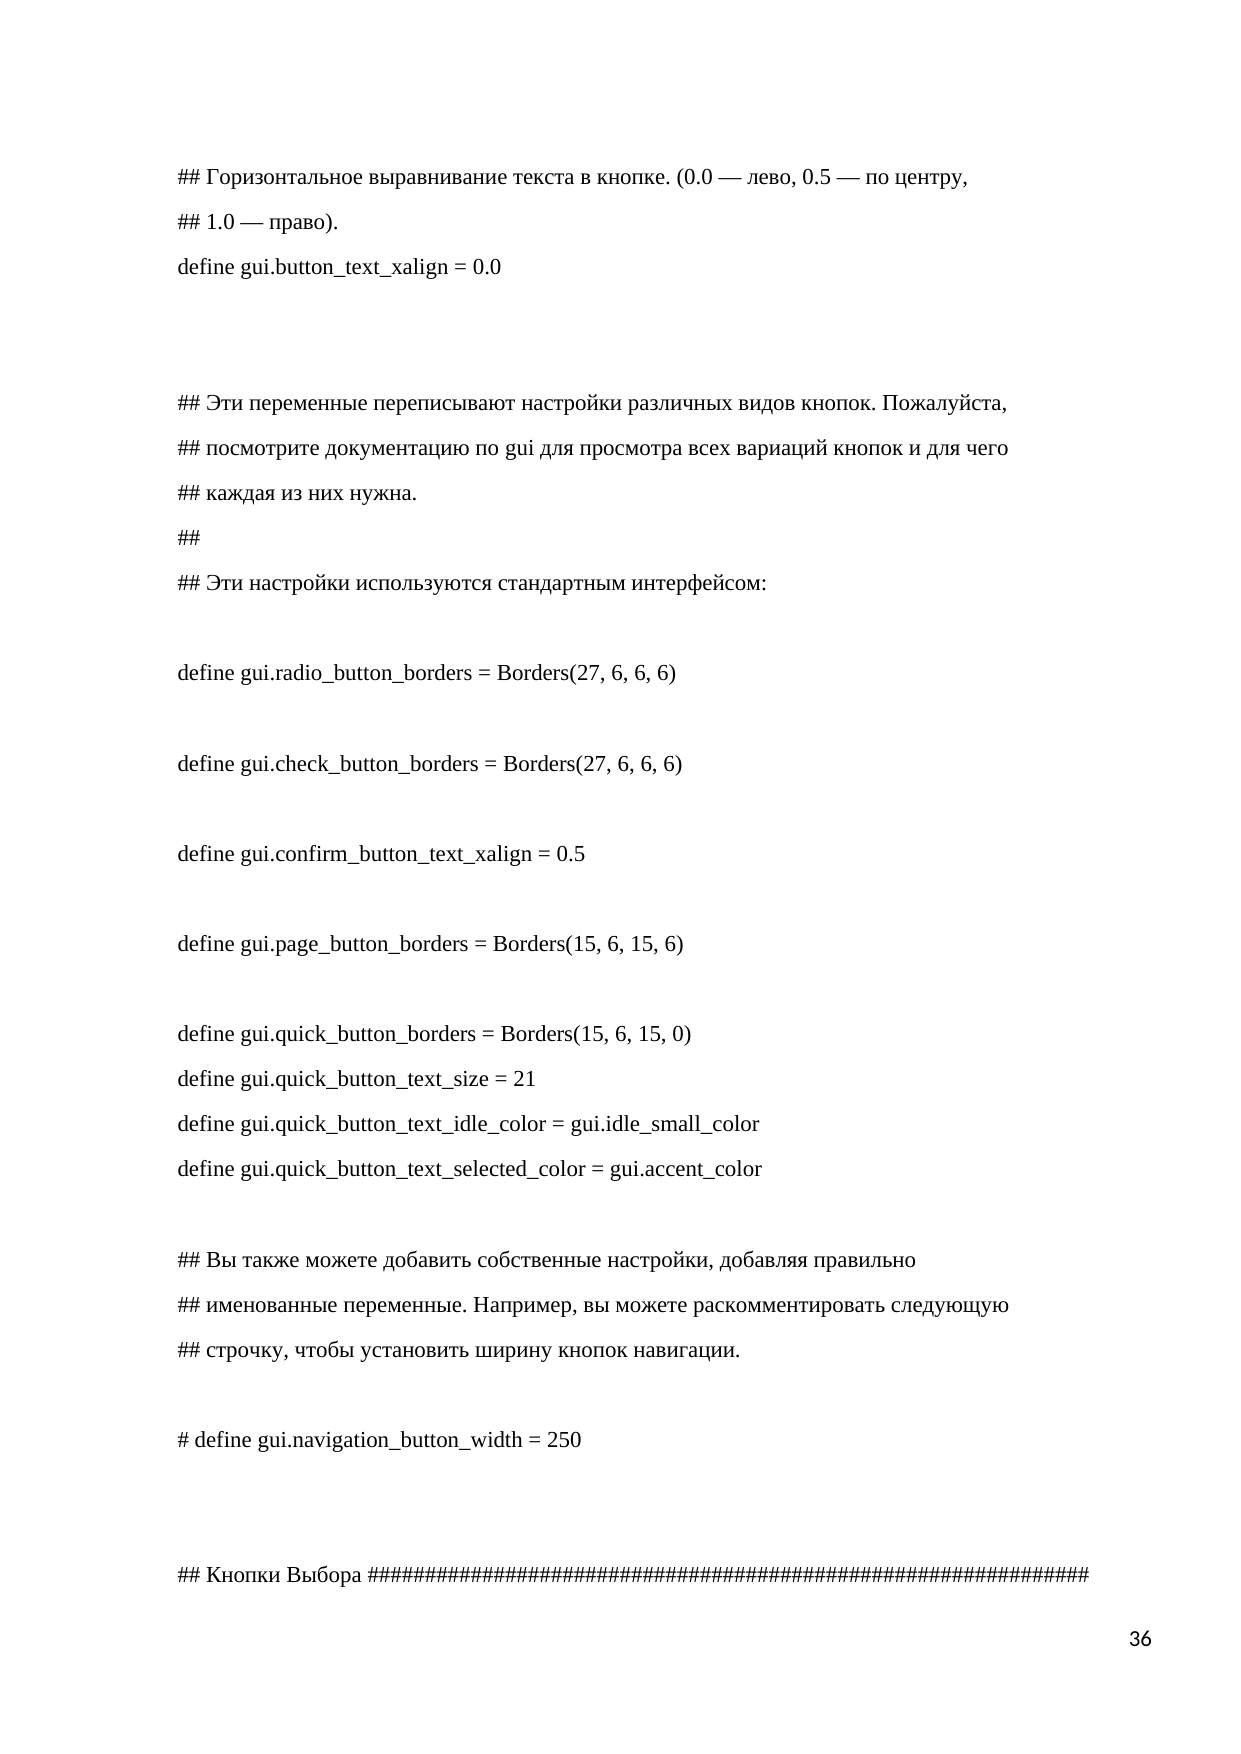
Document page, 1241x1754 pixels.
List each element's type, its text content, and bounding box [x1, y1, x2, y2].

text ## [177, 524, 1152, 550]
text ## именованные переменные. Например, вы можете раскомментировать следующую [177, 1291, 1152, 1317]
text define gui.button_text_xalign = 0.0 [177, 253, 1152, 280]
text ## Эти настройки используются стандартным интерфейсом: [177, 569, 1152, 596]
text define gui.check_button_borders = Borders(27, 6, 6, 6) [177, 749, 1152, 776]
text ## Эти переменные переписывают настройки различных видов кнопок. Пожалуйста, [177, 389, 1152, 415]
text ## каждая из них нужна. [177, 479, 1152, 505]
text define gui.quick_button_text_idle_color = gui.idle_small_color [177, 1110, 1152, 1137]
text # define gui.navigation_button_width = 250 [177, 1426, 1152, 1452]
text ## строчку, чтобы установить ширину кнопок навигации. [177, 1336, 1152, 1362]
text define gui.quick_button_text_selected_color = gui.accent_color [177, 1156, 1152, 1182]
text ## Горизонтальное выравнивание текста в кнопке. (0.0 — лево, 0.5 — по центру, [177, 163, 1152, 189]
text define gui.quick_button_borders = Borders(15, 6, 15, 0) [177, 1020, 1152, 1047]
text define gui.page_button_borders = Borders(15, 6, 15, 6) [177, 930, 1152, 956]
text ## посмотрите документацию по gui для просмотра всех вариаций кнопок и для чего [177, 434, 1152, 460]
text ## Вы также можете добавить собственные настройки, добавляя правильно [177, 1246, 1152, 1272]
text ## Кнопки Выбора ############################################################### [177, 1561, 1152, 1588]
text ## 1.0 — право). [177, 208, 1152, 235]
text define gui.confirm_button_text_xalign = 0.5 [177, 840, 1152, 866]
text define gui.radio_button_borders = Borders(27, 6, 6, 6) [177, 659, 1152, 686]
text define gui.quick_button_text_size = 21 [177, 1065, 1152, 1092]
